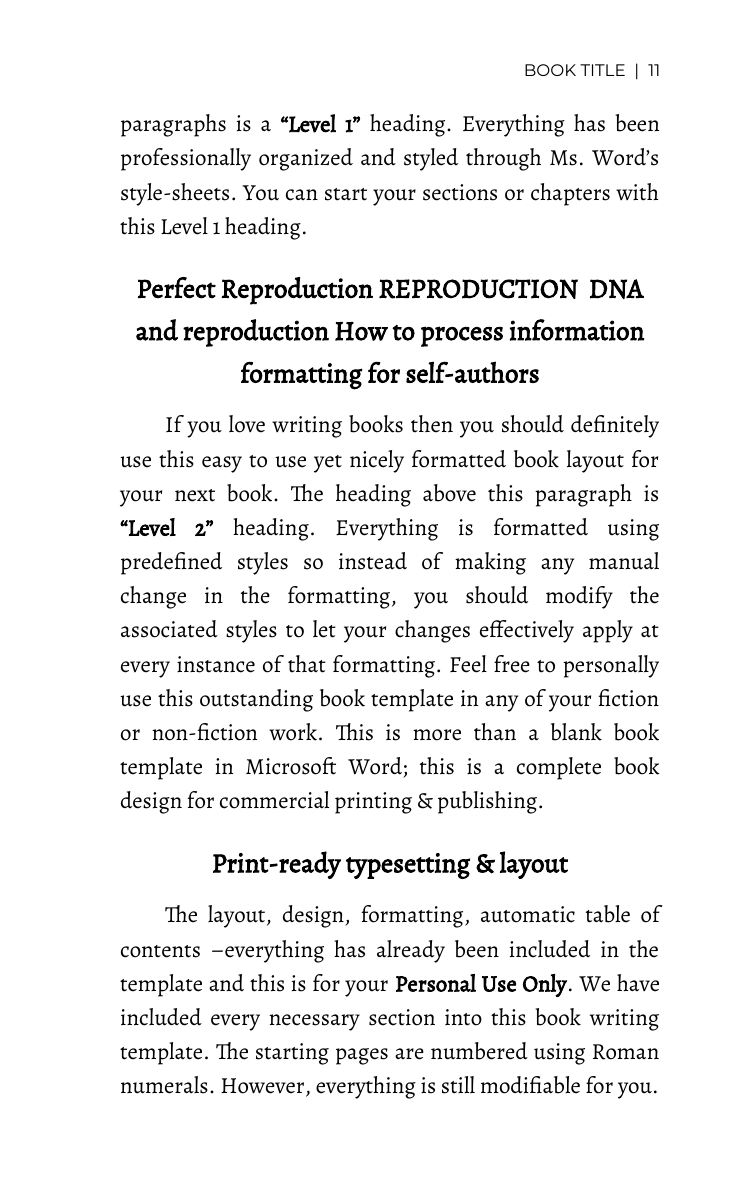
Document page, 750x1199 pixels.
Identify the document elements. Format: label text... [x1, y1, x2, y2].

subtitle Print-ready typesetting & layout [120, 844, 660, 881]
subtitle Perfect Reproduction REPRODUCTION DNA and reproduction How to process information formatting for self-authors [120, 270, 660, 392]
text If you love writing books then you should definitely use this easy to use yet nicely formatted book layout for your next book. The heading above this paragraph is “Level 2” heading. Everything is formatted using predefined styles so instead of making any manual change in the formatting, you should modify the associated styles to let your changes effectively apply at every instance of that formatting. Feel free to personally use this outstanding book template in any of your fiction or non-fiction work. This is more than a blank book template in Microsoft Word; this is a complete book design for commercial printing & publishing. [120, 409, 660, 817]
